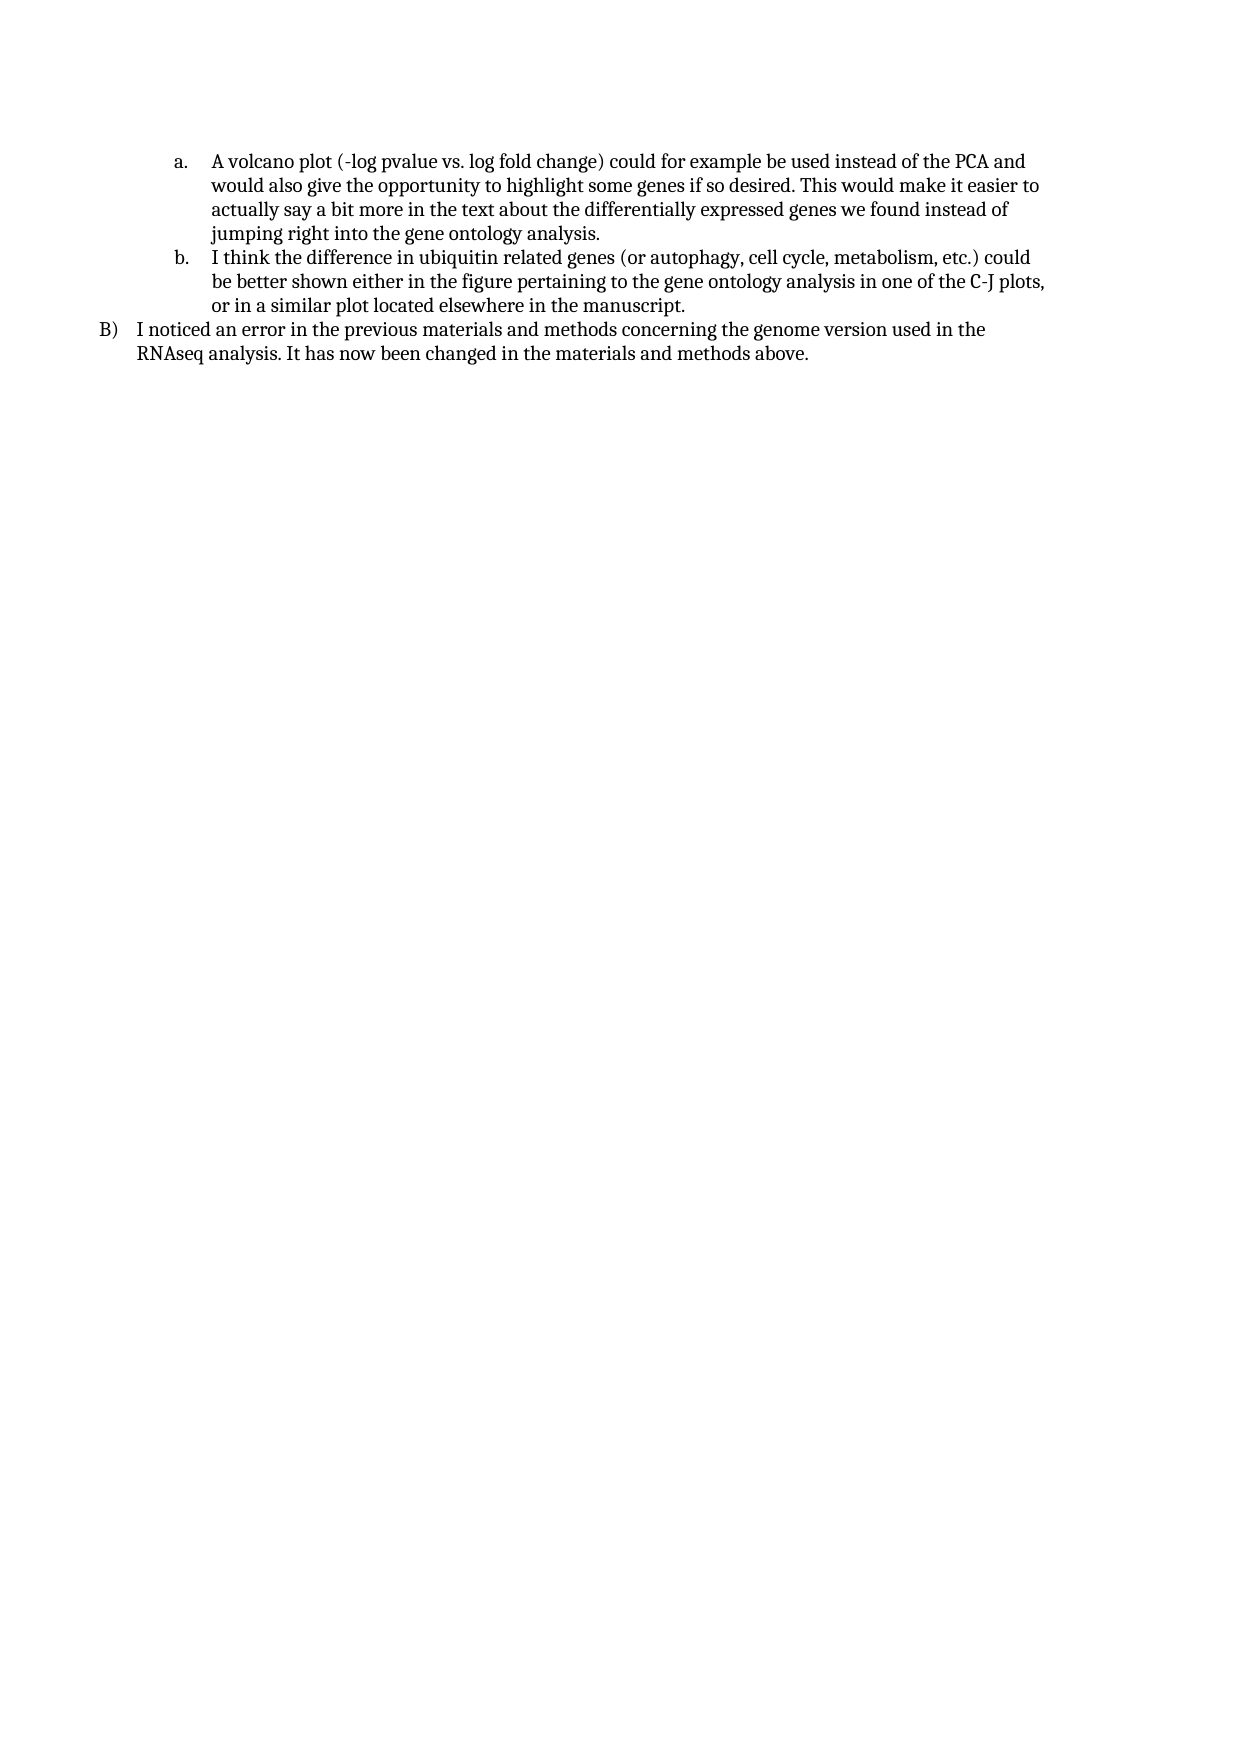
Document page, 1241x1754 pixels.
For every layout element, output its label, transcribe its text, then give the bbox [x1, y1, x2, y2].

list A volcano plot (-log pvalue vs. log fold change) could for example be used instead of the PCA and would also give the opportunity to highlight some genes if so desired. This would make it easier to actually say a bit more in the text about the differentially expressed genes we found instead of jumping right into the gene ontology analysis. [174, 150, 1053, 246]
list I noticed an error in the previous materials and methods concerning the genome version used in the RNAseq analysis. It has now been changed in the materials and methods above. [99, 318, 1053, 366]
list I think the difference in ubiquitin related genes (or autophagy, cell cycle, metabolism, etc.) could be better shown either in the figure pertaining to the gene ontology analysis in one of the C-J plots, or in a similar plot located elsewhere in the manuscript. [174, 246, 1053, 318]
